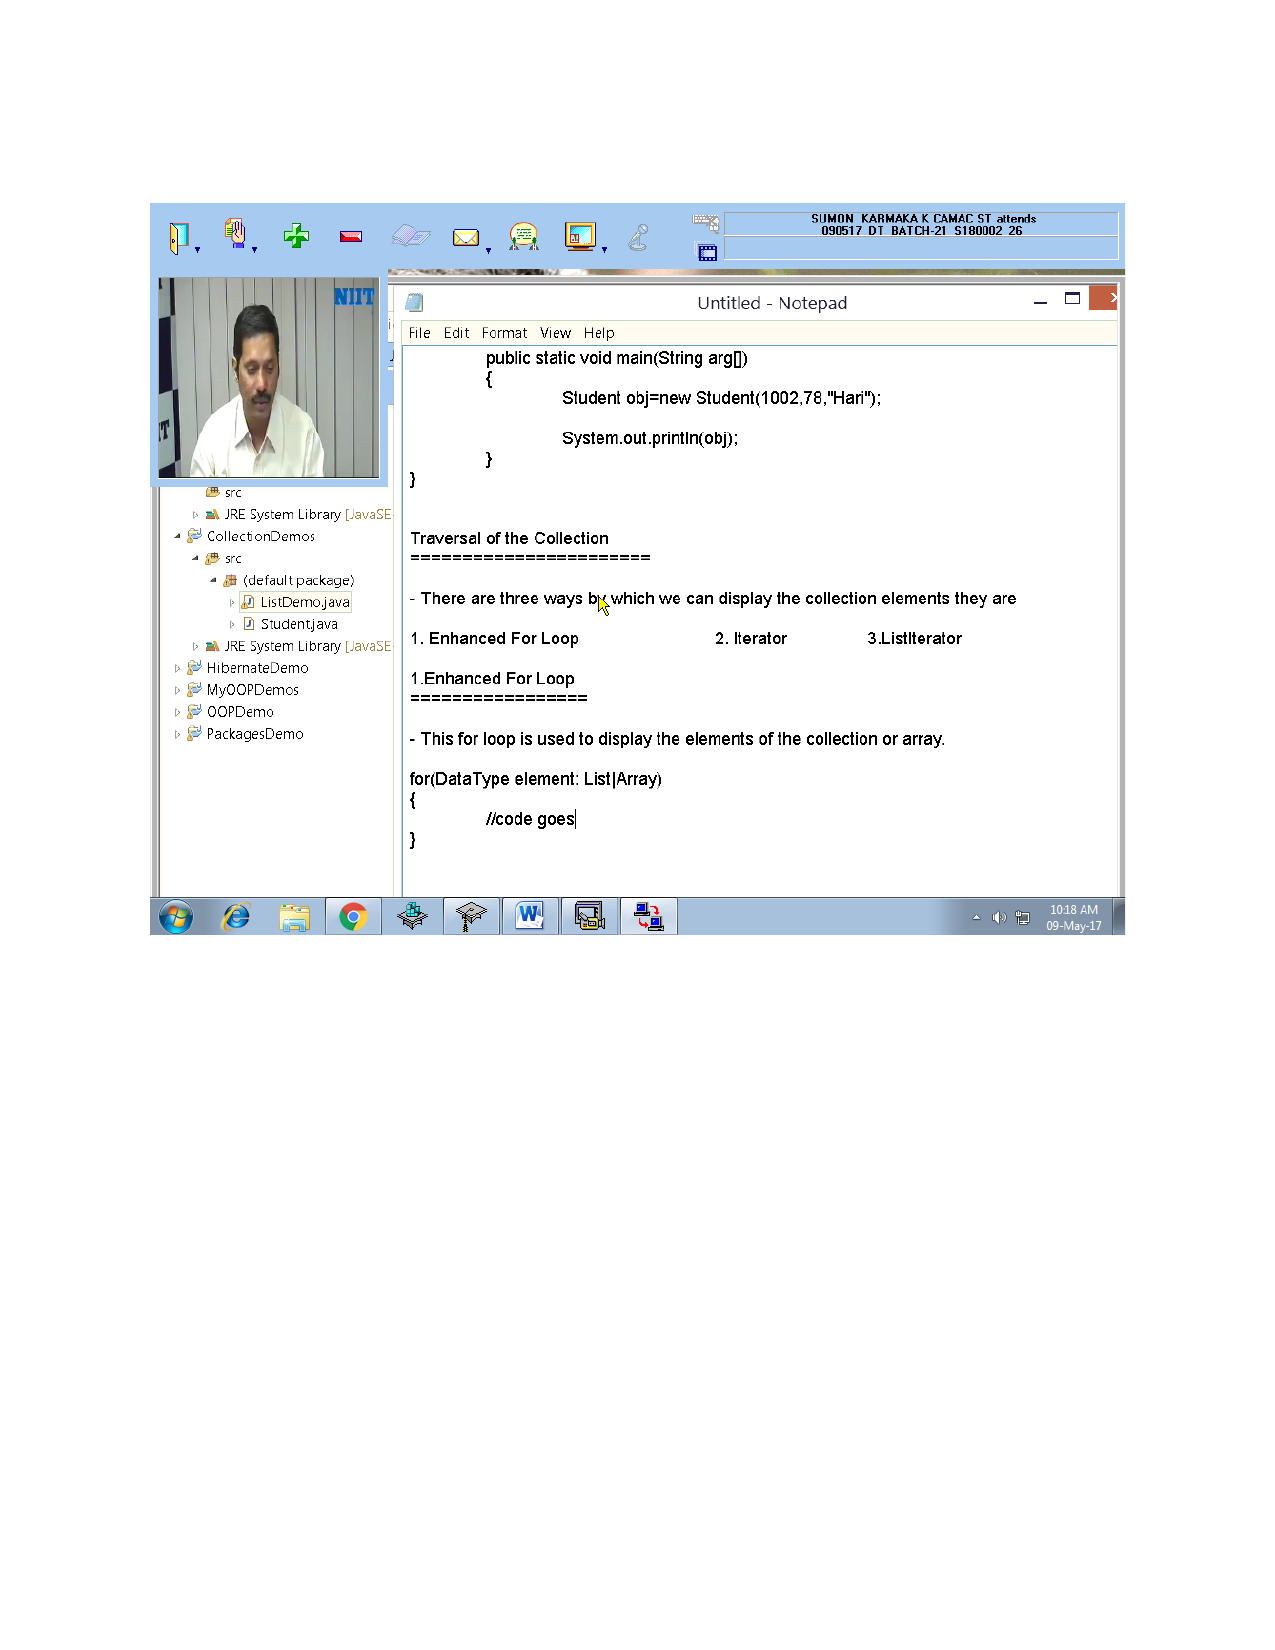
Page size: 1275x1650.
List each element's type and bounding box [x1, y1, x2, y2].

picture [150, 203, 1125, 935]
